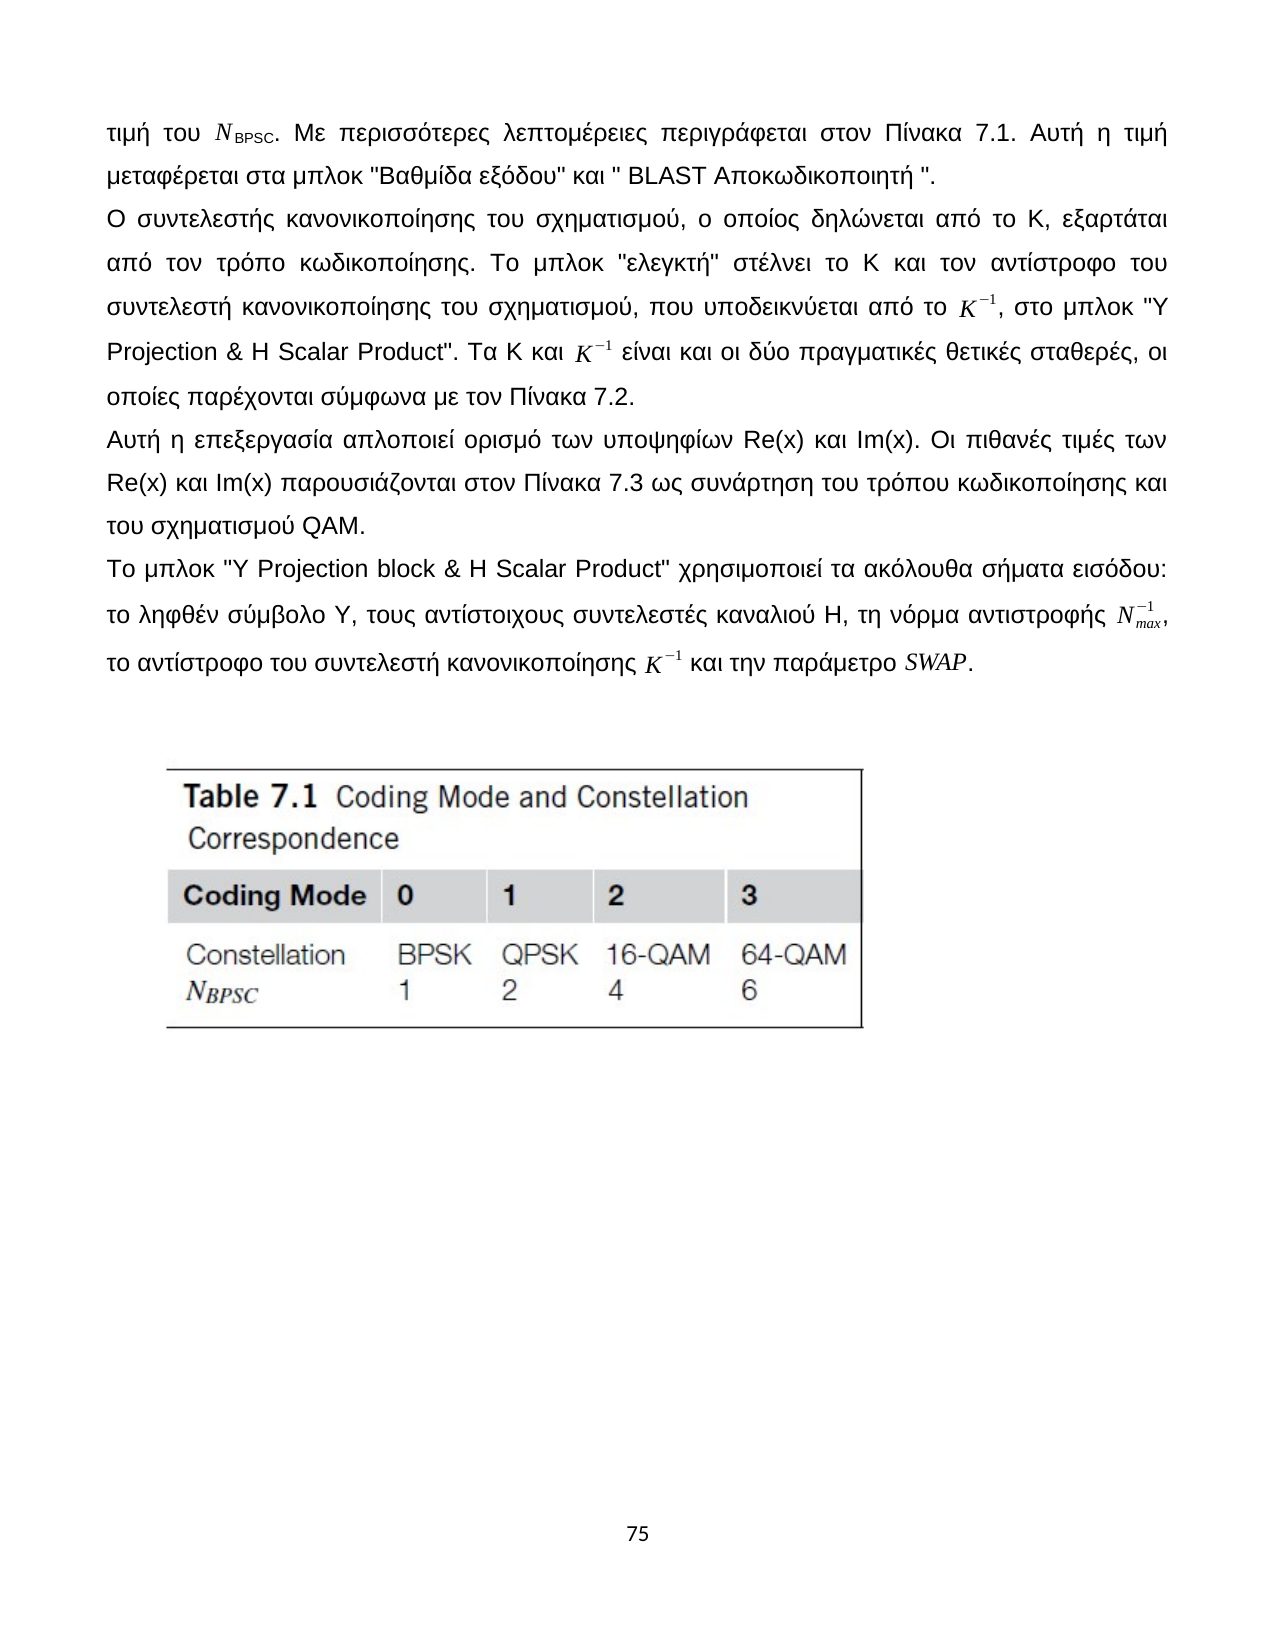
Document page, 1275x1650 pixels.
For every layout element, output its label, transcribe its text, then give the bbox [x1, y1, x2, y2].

picture [106, 735, 932, 1067]
text Ο συντελεστής κανονικοποίησης του σχηματισμού, ο οποίος δηλώνεται από το K, εξαρτάται από τον τρόπο κωδικοποίησης. Το μπλοκ "ελεγκτή" στέλνει το K και τον αντίστροφο του συντελεστή κανονικοποίησης του σχηματισμού, που υποδεικνύεται από το , στο μπλοκ "Y Projection & H Scalar Product". Τα K και είναι και οι δύο πραγματικές θετικές σταθερές, οι οποίες παρέχονται σύμφωνα με τον Πίνακα 7.2. [106, 204, 1169, 410]
text Το μπλοκ "Y Projection block & H Scalar Product" χρησιμοποιεί τα ακόλουθα σήματα εισόδου: το ληφθέν σύμβολο Y, τους αντίστοιχους συντελεστές καναλιού H, τη νόρμα αντιστροφής , το αντίστροφο του συντελεστή κανονικοποίησης και την παράμετρο . [106, 554, 1169, 678]
text Αυτή η επεξεργασία απλοποιεί ορισμό των υποψηφίων Re(x) και Im(x). Οι πιθανές τιμές των Re(x) και Im(x) παρουσιάζονται στον Πίνακα 7.3 ως συνάρτηση του τρόπου κωδικοποίησης και του σχηματισμού QAM. [106, 425, 1169, 540]
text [106, 118, 1169, 190]
